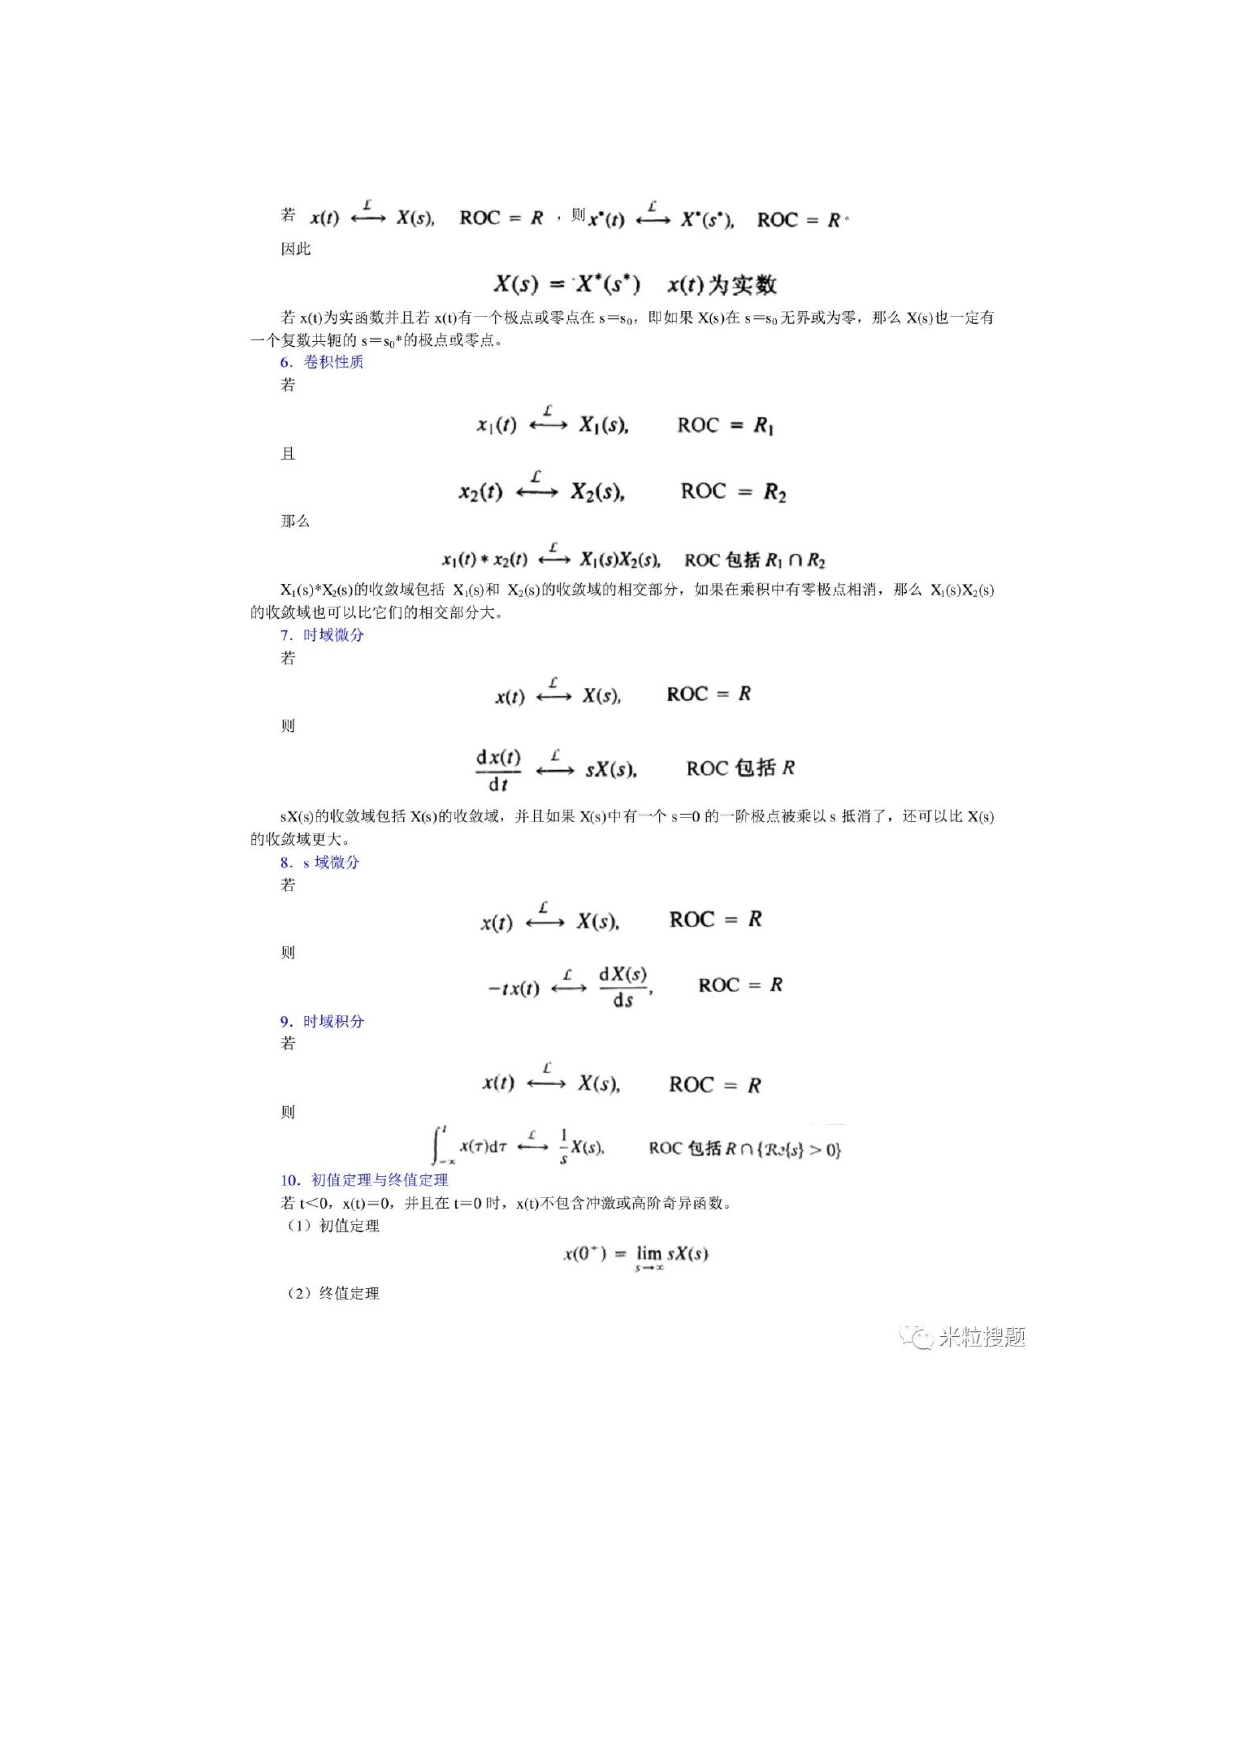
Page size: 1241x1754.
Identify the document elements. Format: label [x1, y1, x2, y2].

picture [187, 152, 1053, 1375]
